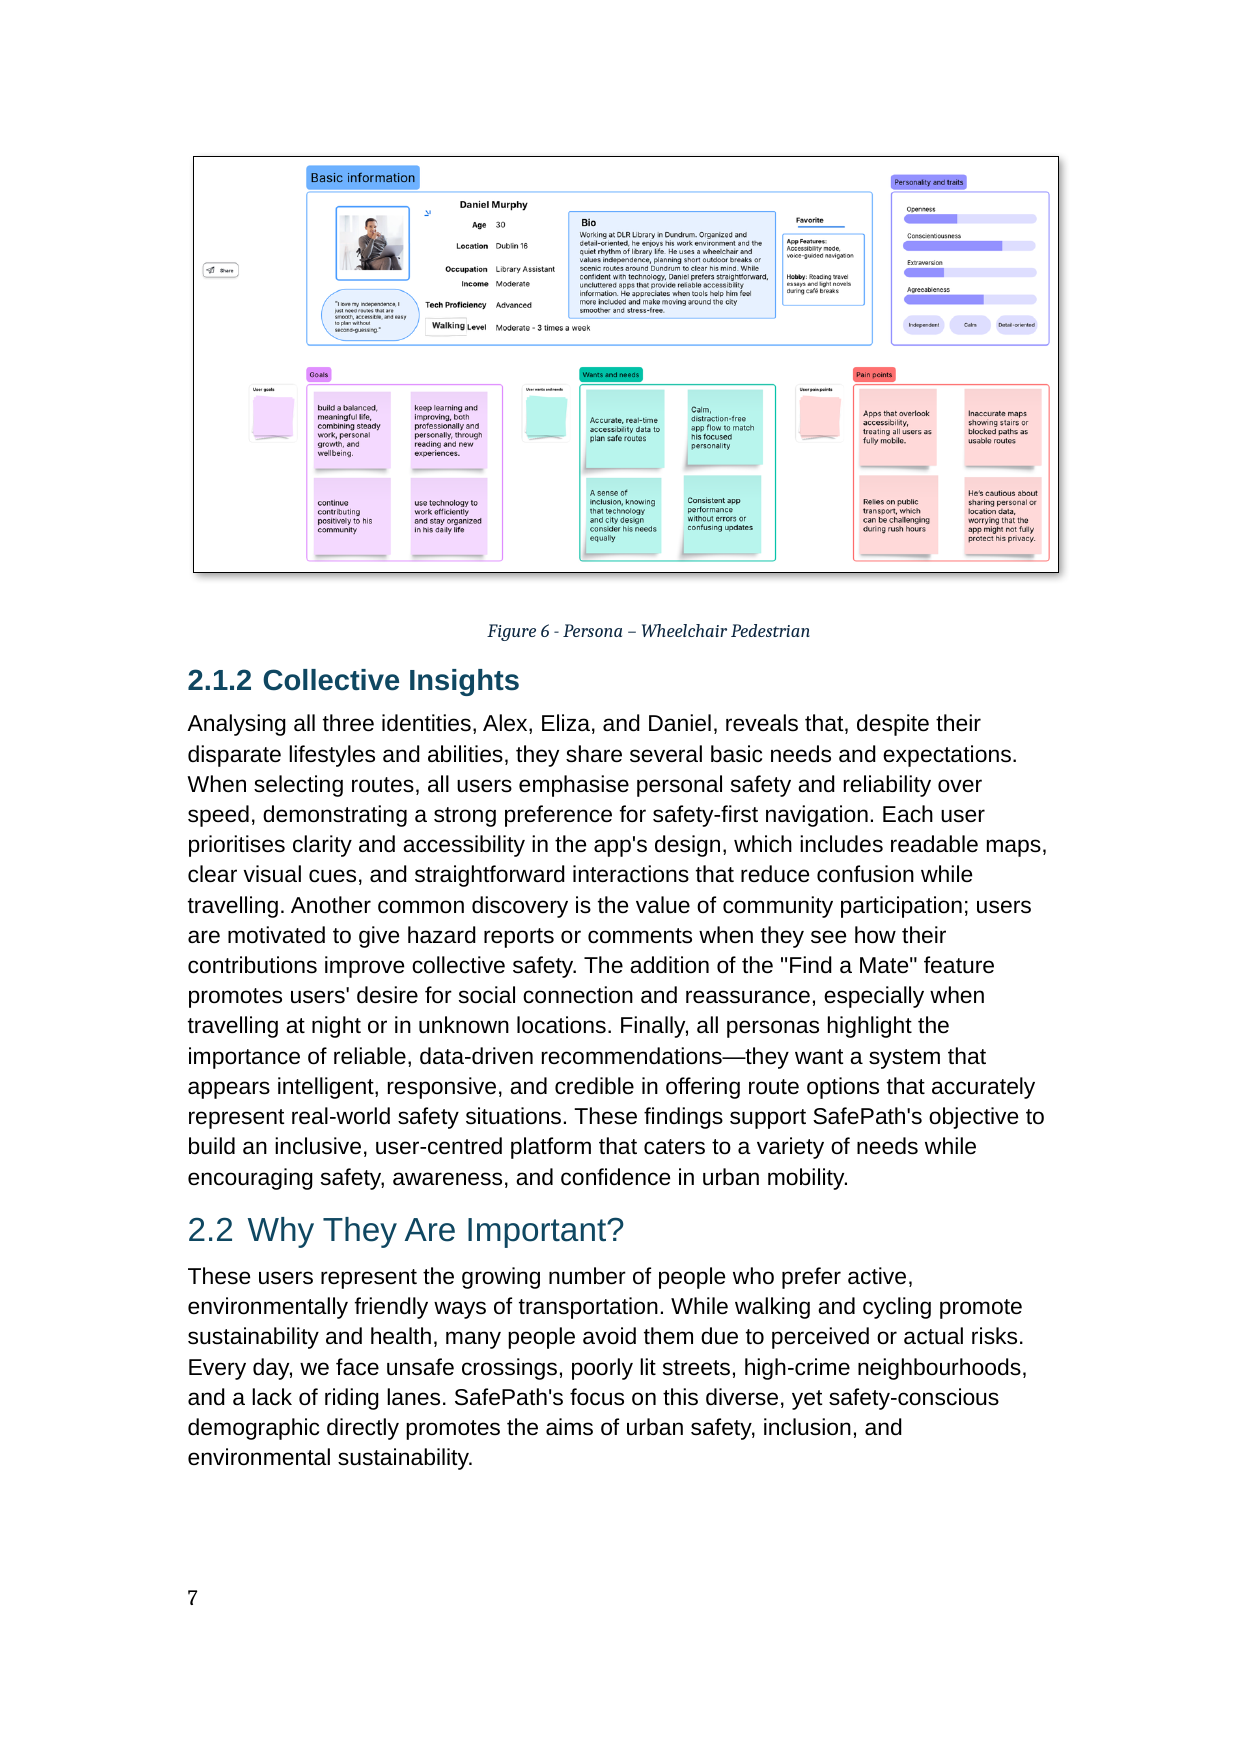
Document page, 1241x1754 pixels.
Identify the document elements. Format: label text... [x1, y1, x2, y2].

picture [194, 157, 1058, 572]
text These users represent the growing number of people who prefer active, environmentally friendly ways of transportation. While walking and cycling promote sustainability and health, many people avoid them due to perceived or actual risks. Every day, we face unsafe crossings, poorly lit streets, high-crime neighbourhoods, and a lack of riding lanes. SafePath's focus on this diverse, yet safety-conscious demographic directly promotes the aims of urban safety, inclusion, and environmental sustainability. [187, 1263, 1053, 1470]
text Figure 6 - Persona – Wheelchair Pedestrian [487, 621, 1053, 643]
subtitle Collective Insights [187, 663, 1053, 697]
subtitle Why They Are Important? [187, 1210, 1053, 1249]
text Analysing all three identities, Alex, Eliza, and Daniel, reveals that, despite their disparate lifestyles and abilities, they share several basic needs and expectations. When selecting routes, all users emphasise personal safety and reliability over speed, demonstrating a strong preference for safety-first navigation. Each user prioritises clarity and accessibility in the app's design, which includes readable maps, clear visual cues, and straightforward interactions that reduce confusion while travelling. Another common discovery is the value of community participation; users are motivated to give hazard reports or comments when they see how their contributions improve collective safety. The addition of the "Find a Mate" feature promotes users' desire for social connection and reassurance, especially when travelling at night or in unknown locations. Finally, all personas highlight the importance of reliable, data-driven recommendations—they want a system that appears intelligent, responsive, and credible in offering route options that accurately represent real-world safety situations. These findings support SafePath's objective to build an inclusive, user-centred platform that caters to a variety of needs while encouraging safety, awareness, and confidence in urban mobility. [187, 710, 1053, 1190]
